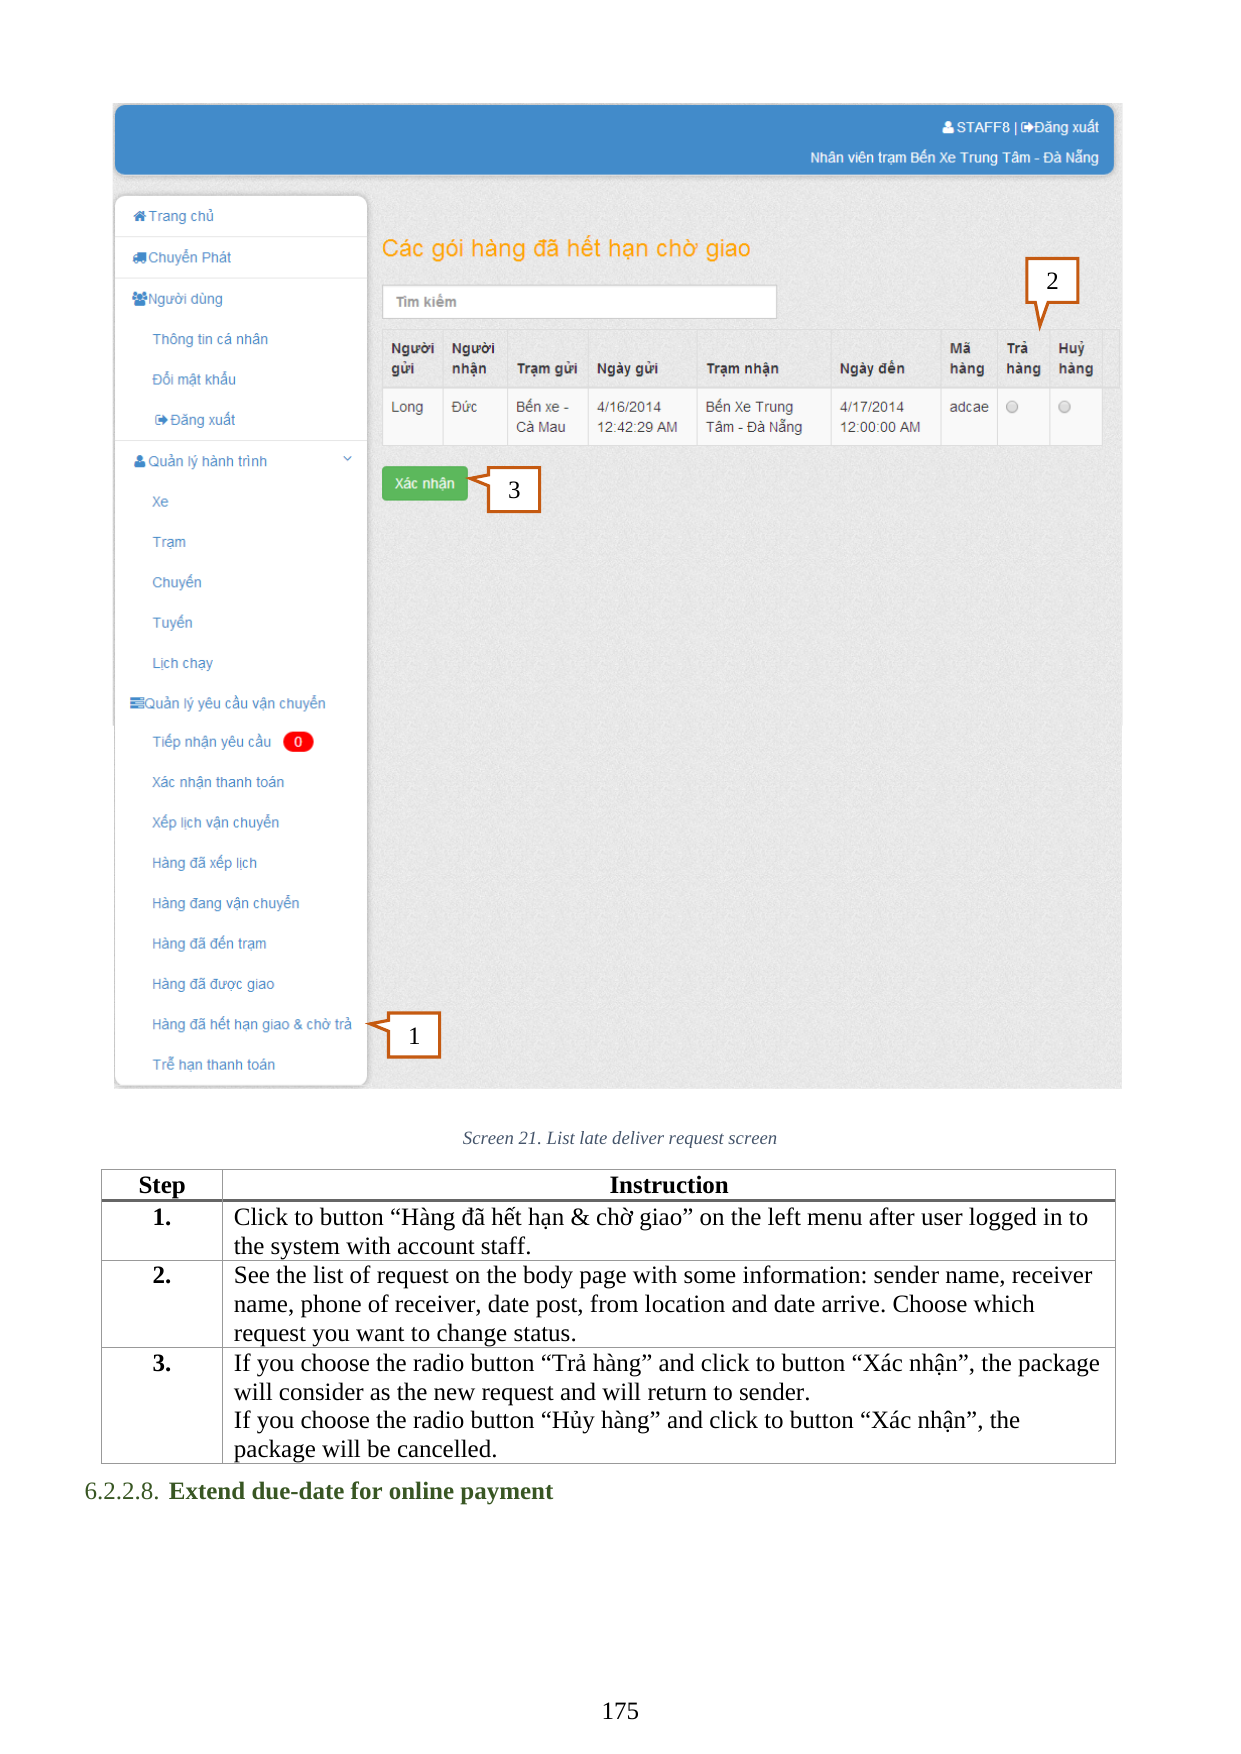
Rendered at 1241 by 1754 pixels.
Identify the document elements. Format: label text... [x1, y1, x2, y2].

picture [112, 103, 1128, 1108]
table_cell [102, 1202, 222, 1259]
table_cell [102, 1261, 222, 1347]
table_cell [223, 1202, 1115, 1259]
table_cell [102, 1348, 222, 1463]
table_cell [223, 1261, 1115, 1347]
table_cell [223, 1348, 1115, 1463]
subtitle Extend due-date for online payment [159, 1476, 1128, 1505]
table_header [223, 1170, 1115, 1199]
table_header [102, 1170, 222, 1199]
text Screen 21. List late deliver request screen [112, 1127, 1128, 1148]
